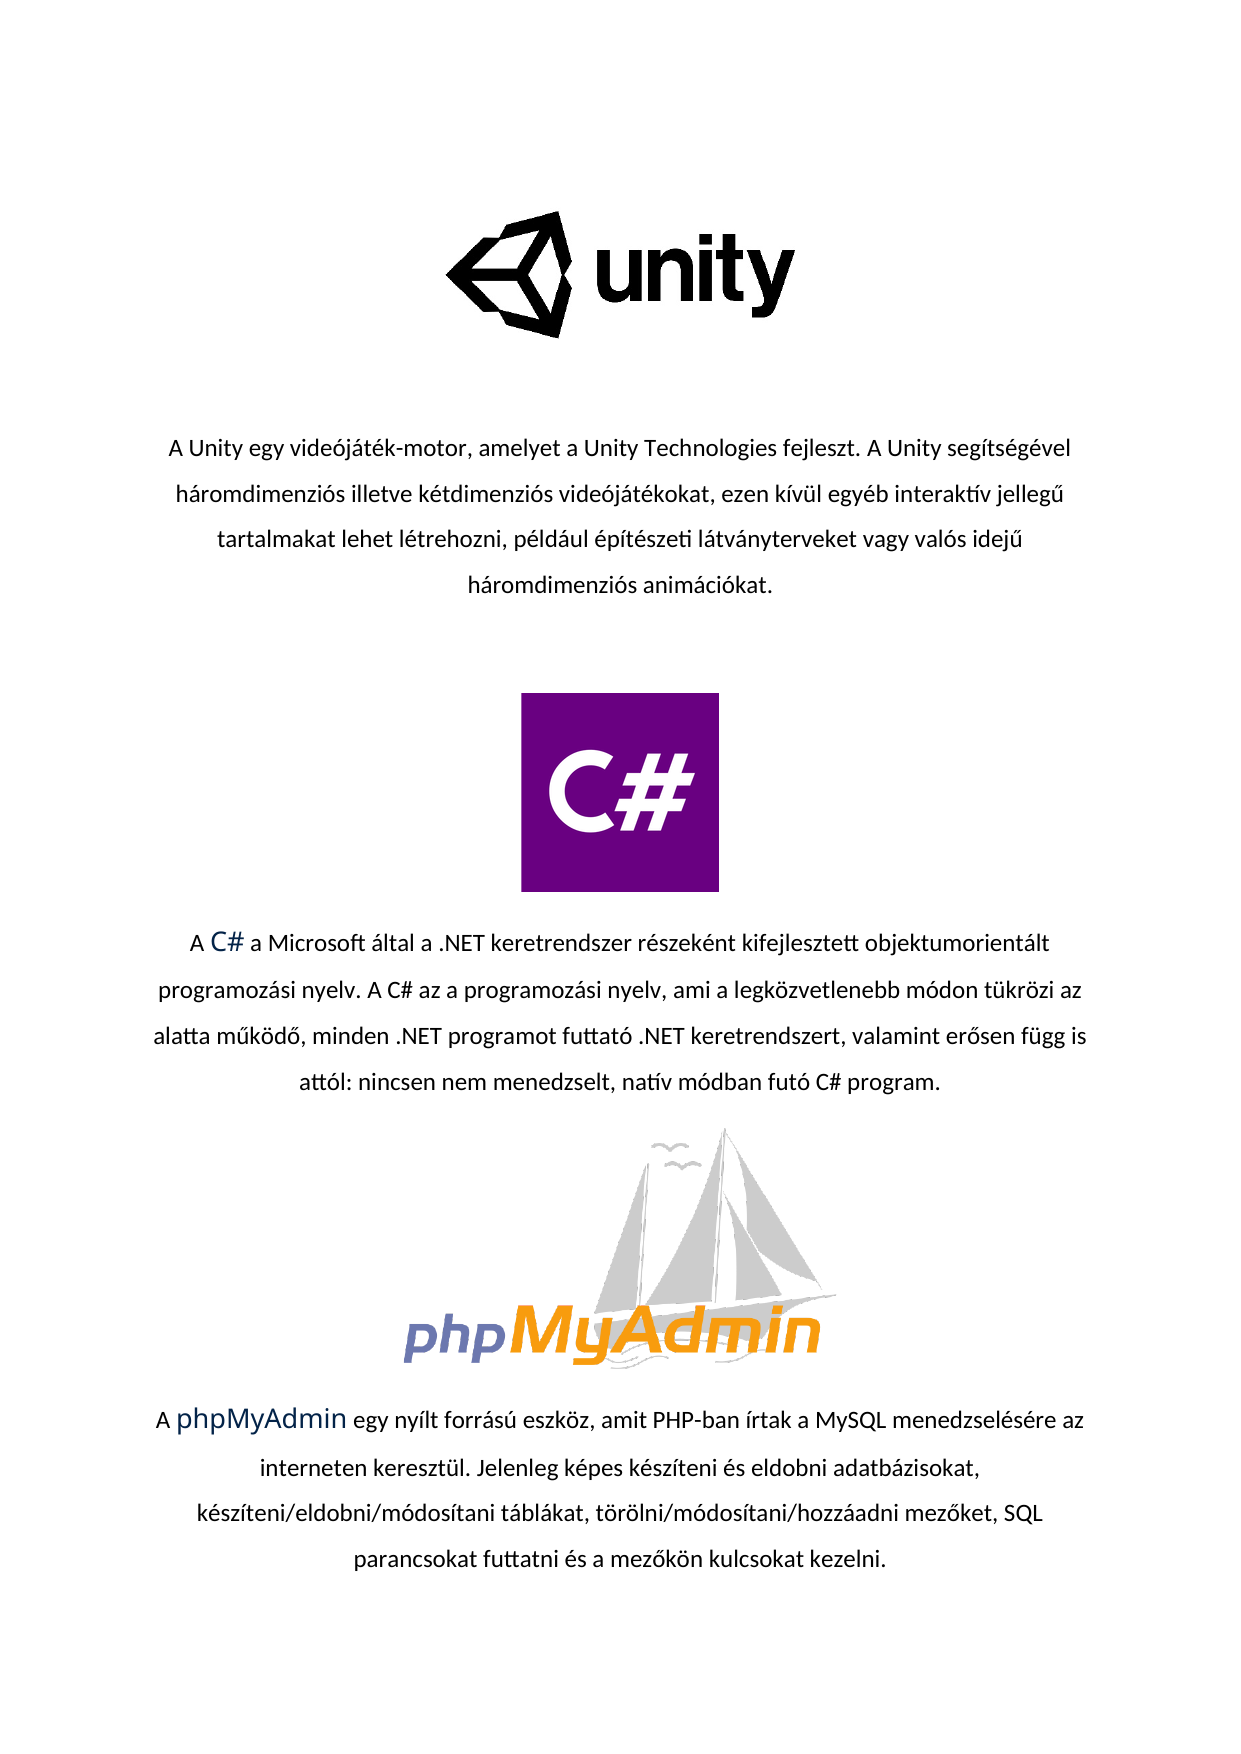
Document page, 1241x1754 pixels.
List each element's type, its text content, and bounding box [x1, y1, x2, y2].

text A phpMyAdmin egy nyílt forrású eszköz, amit PHP-ban írtak a MySQL menedzselésére az interneten keresztül. Jelenleg képes készíteni és eldobni adatbázisokat, készíteni/eldobni/módosítani táblákat, törölni/módosítani/hozzáadni mezőket, SQL parancsokat futtatni és a mezőkön kulcsokat kezelni. [148, 1400, 1093, 1574]
picture [521, 693, 719, 892]
picture [403, 1128, 837, 1369]
picture [381, 147, 859, 402]
text A C# a Microsoft által a .NET keretrendszer részeként kifejlesztett objektumorientált programozási nyelv. A C# az a programozási nyelv, ami a legközvetlenebb módon tükrözi az alatta működő, minden .NET programot futtató .NET keretrendszert, valamint erősen függ is attól: nincsen nem menedzselt, natív módban futó C# program. [148, 922, 1093, 1096]
text A Unity egy videójáték-motor, amelyet a Unity Technologies fejleszt. A Unity segítségével háromdimenziós illetve kétdimenziós videójátékokat, ezen kívül egyéb interaktív jellegű tartalmakat lehet létrehozni, például építészeti látványterveket vagy valós idejű háromdimenziós animációkat. [148, 432, 1093, 600]
